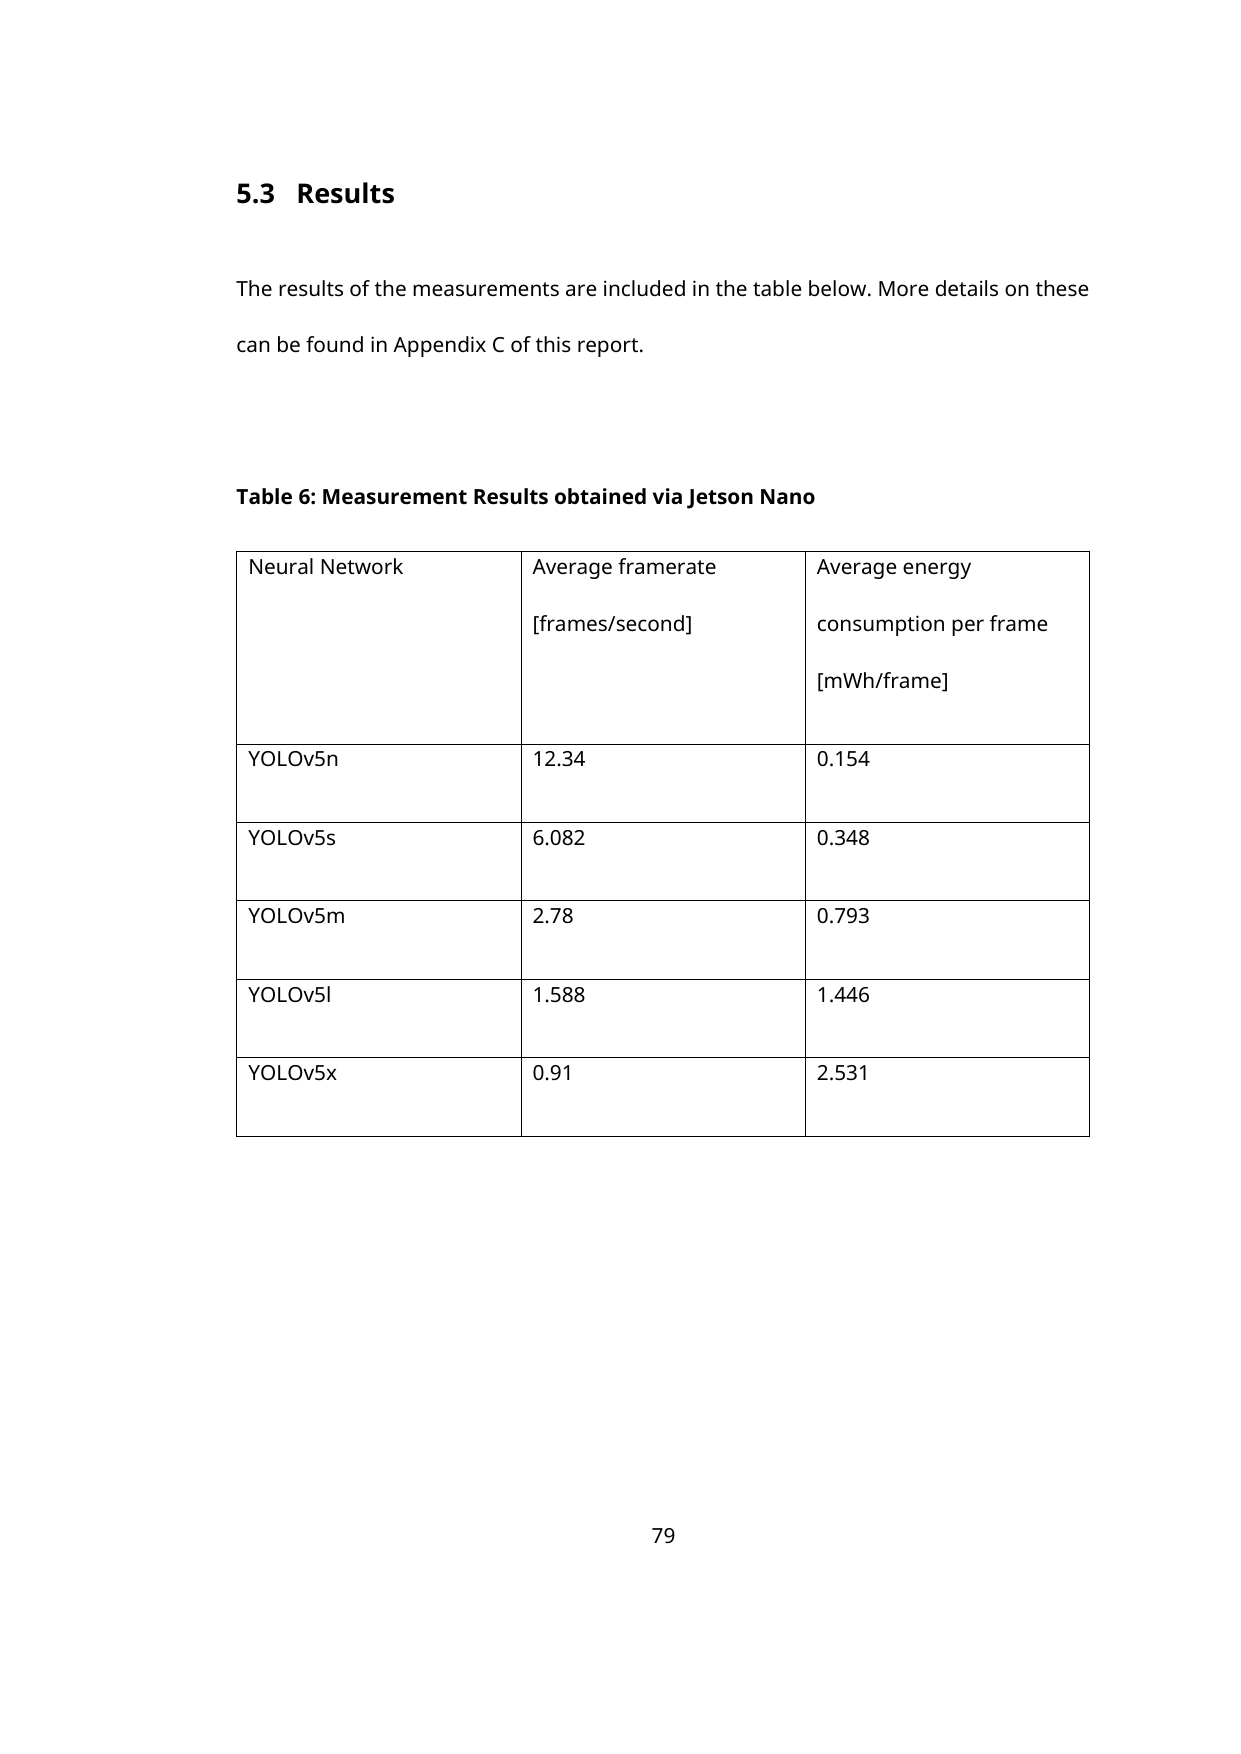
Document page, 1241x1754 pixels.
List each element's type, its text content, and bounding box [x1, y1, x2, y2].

text The results of the measurements are included in the table below. More details on these can be found in Appendix C of this report. [236, 274, 1090, 359]
table_cell YOLOv5l [237, 980, 521, 1057]
table_header Average framerate [frames/second] [522, 552, 805, 743]
subtitle Results [236, 175, 1090, 212]
table_cell 0.154 [806, 745, 1089, 822]
table_cell 1.446 [806, 980, 1089, 1057]
table_cell 0.348 [806, 823, 1089, 900]
text Table 6: Measurement Results obtained via Jetson Nano [236, 482, 1090, 510]
table_cell 2.78 [522, 901, 805, 979]
table_header Neural Network [237, 552, 521, 743]
table_cell YOLOv5s [237, 823, 521, 900]
table_cell 1.588 [522, 980, 805, 1057]
table_cell YOLOv5x [237, 1058, 521, 1136]
table_cell YOLOv5m [237, 901, 521, 979]
table_cell 2.531 [806, 1058, 1089, 1136]
table_cell YOLOv5n [237, 745, 521, 822]
table_cell 6.082 [522, 823, 805, 900]
table_cell 0.793 [806, 901, 1089, 979]
table_cell 12.34 [522, 745, 805, 822]
table_cell 0.91 [522, 1058, 805, 1136]
table_header Average energy consumption per frame [mWh/frame] [806, 552, 1089, 743]
